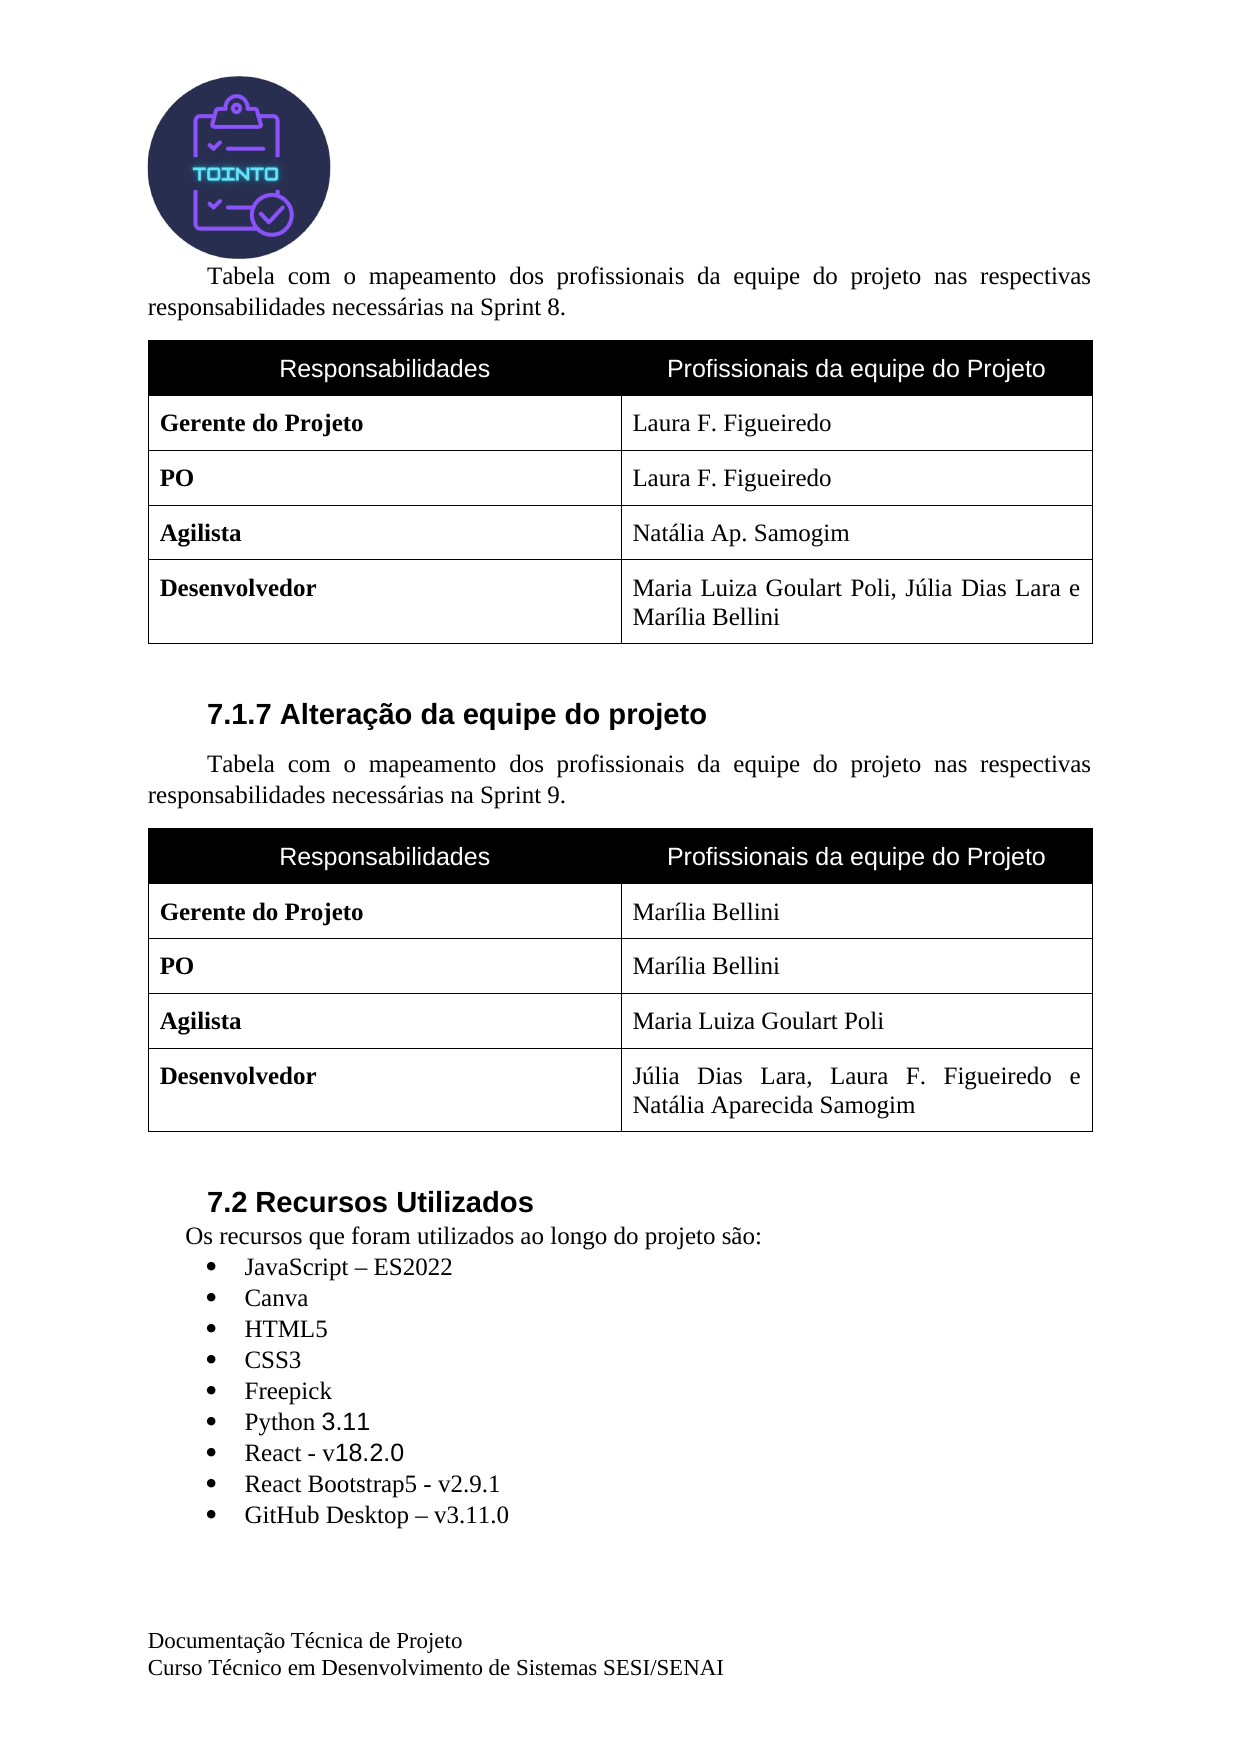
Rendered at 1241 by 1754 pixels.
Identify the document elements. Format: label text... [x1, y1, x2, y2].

list Os recursos que foram utilizados ao longo do projeto são: [185, 1221, 1092, 1250]
table_cell Laura F. Figueiredo [622, 451, 1092, 504]
text 7.1.7 Alteração da equipe do projeto [148, 697, 1092, 730]
list CSS3 [207, 1345, 1092, 1374]
table_cell Natália Ap. Samogim [622, 506, 1092, 559]
list Python 3.11 [207, 1407, 1092, 1436]
list HTML5 [207, 1314, 1092, 1343]
table_cell Maria Luiza Goulart Poli [622, 994, 1092, 1047]
list JavaScript – ES2022 [207, 1252, 1092, 1281]
table_cell Gerente do Projeto [149, 884, 621, 938]
list React Bootstrap5 - v2.9.1 [207, 1469, 1092, 1498]
list Freepick [207, 1376, 1092, 1405]
picture [147, 73, 336, 262]
table_cell Marília Bellini [622, 884, 1092, 938]
list GitHub Desktop – v3.11.0 [207, 1501, 1092, 1529]
table_cell PO [149, 451, 621, 504]
table_cell Desenvolvedor [149, 560, 621, 643]
table_cell Desenvolvedor [149, 1049, 621, 1131]
list Canva [207, 1283, 1092, 1312]
subtitle Recursos Utilizados [207, 1185, 1092, 1218]
list React - v18.2.0 [207, 1438, 1092, 1467]
table_cell Agilista [149, 506, 621, 559]
text Tabela com o mapeamento dos profissionais da equipe do projeto nas respectivas responsabilidades necessárias na Sprint 9. [148, 749, 1092, 809]
table_header Profissionais da equipe do Projeto [622, 829, 1092, 883]
table_cell Laura F. Figueiredo [622, 396, 1092, 450]
table_header Responsabilidades [149, 341, 621, 395]
table_cell Marília Bellini [622, 939, 1092, 993]
table_cell Júlia Dias Lara, Laura F. Figueiredo e Natália Aparecida Samogim [622, 1049, 1092, 1131]
table_cell Maria Luiza Goulart Poli, Júlia Dias Lara e Marília Bellini [622, 560, 1092, 643]
table_cell Gerente do Projeto [149, 396, 621, 450]
table_header Profissionais da equipe do Projeto [622, 341, 1092, 395]
table_cell Agilista [149, 994, 621, 1047]
table_cell PO [149, 939, 621, 993]
table_header Responsabilidades [149, 829, 621, 883]
text Tabela com o mapeamento dos profissionais da equipe do projeto nas respectivas responsabilidades necessárias na Sprint 8. [148, 261, 1092, 321]
